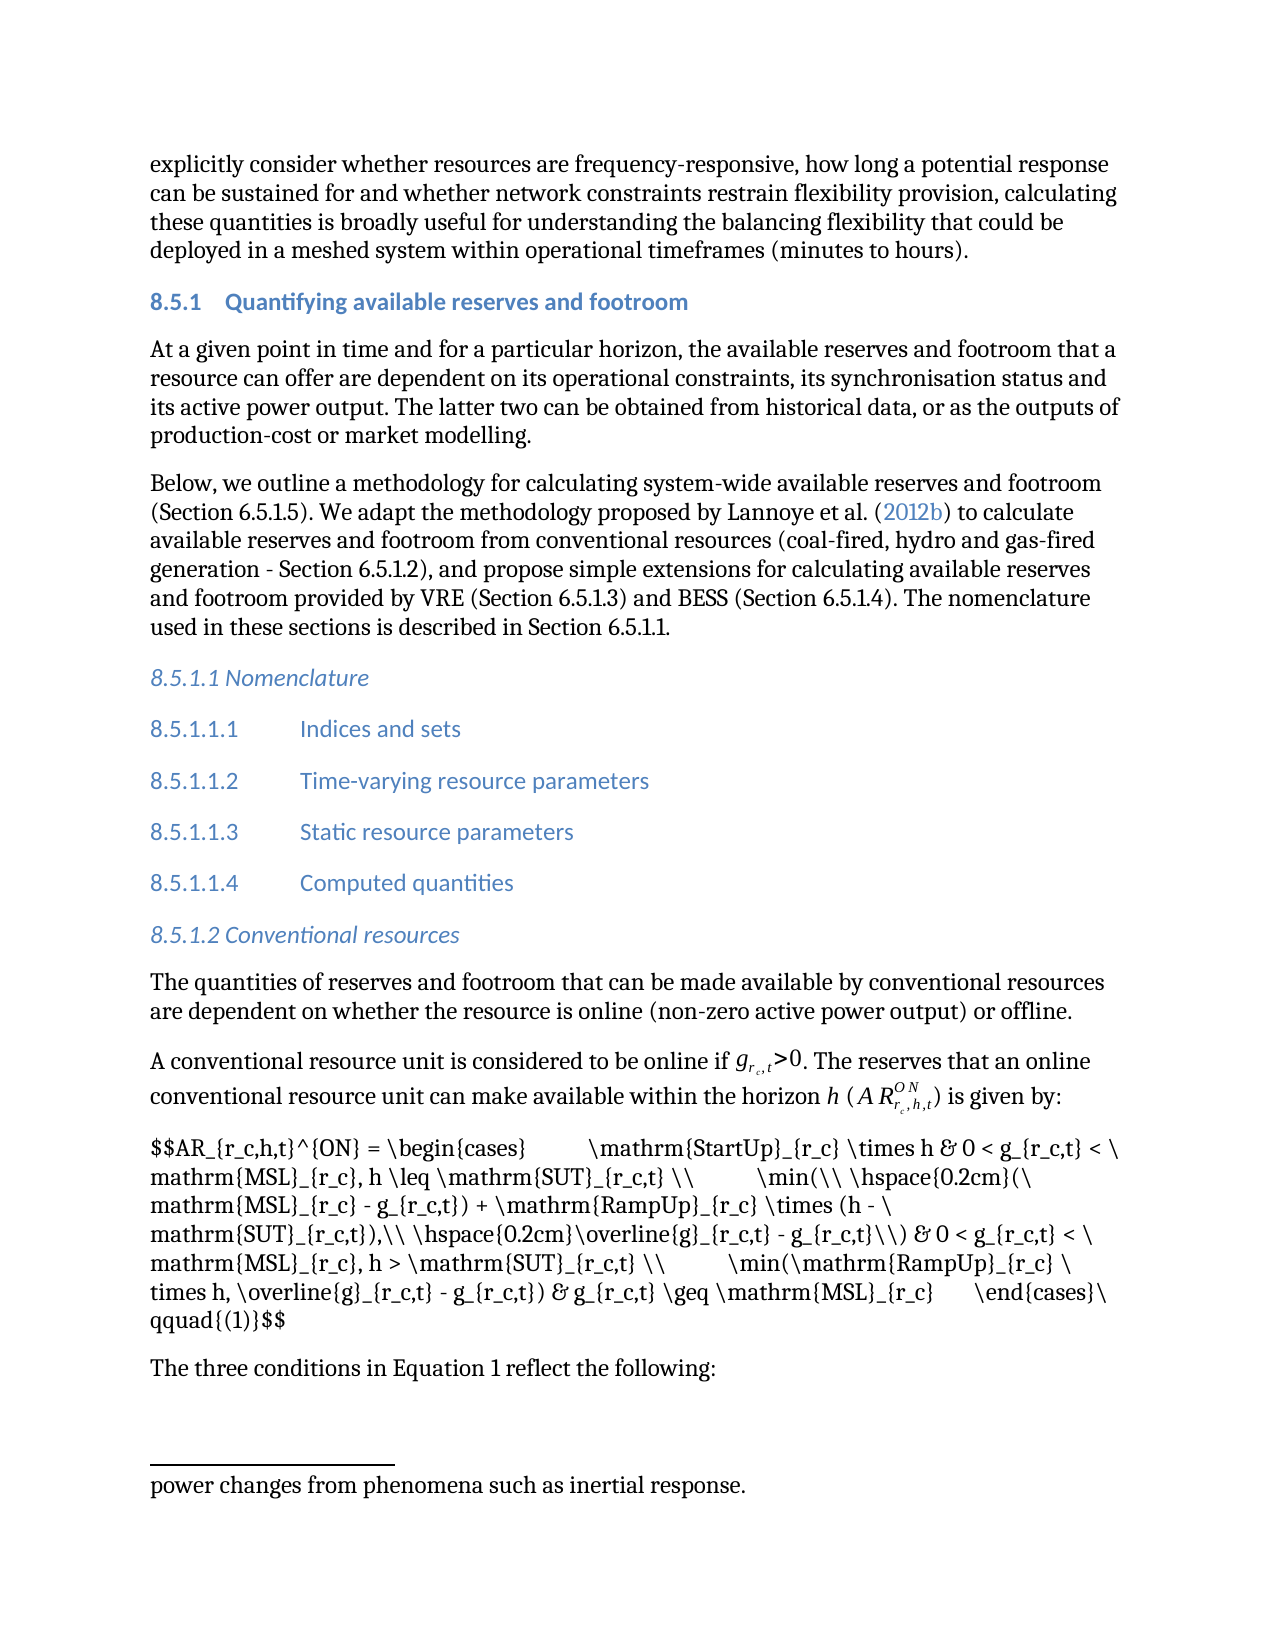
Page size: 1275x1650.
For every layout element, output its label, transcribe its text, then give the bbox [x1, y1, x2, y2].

text $$AR_{r_c,h,t}^{ON} = \begin{cases} \mathrm{StartUp}_{r_c} \times h & 0 < g_{r_c,t} < \mathrm{MSL}_{r_c}, h \leq \mathrm{SUT}_{r_c,t} \\ \min(\\ \hspace{0.2cm}(\mathrm{MSL}_{r_c} - g_{r_c,t}) + \mathrm{RampUp}_{r_c} \times (h - \mathrm{SUT}_{r_c,t}),\\ \hspace{0.2cm}\overline{g}_{r_c,t} - g_{r_c,t}\\) & 0 < g_{r_c,t} < \mathrm{MSL}_{r_c}, h > \mathrm{SUT}_{r_c,t} \\ \min(\mathrm{RampUp}_{r_c} \times h, \overline{g}_{r_c,t} - g_{r_c,t}) & g_{r_c,t} \geq \mathrm{MSL}_{r_c} \end{cases}\qquad{(1)}$$ [150, 1134, 1125, 1335]
text A conventional resource unit is considered to be online if . The reserves that an online conventional resource unit can make available within the horizon () is given by: [150, 1044, 1125, 1115]
subtitle 8.5.1.2 Conventional resources [150, 919, 1125, 949]
subtitle 8.5.1.1.3 Static resource parameters [150, 816, 1125, 847]
subtitle 8.5.1.1.1 Indices and sets [150, 713, 1125, 744]
text At a given point in time and for a particular horizon, the available reserves and footroom that a resource can offer are dependent on its operational constraints, its synchronisation status and its active power output. The latter two can be obtained from historical data, or as the outputs of production-cost or market modelling. [150, 335, 1125, 450]
text The quantities of reserves and footroom that can be made available by conventional resources are dependent on whether the resource is online (non-zero active power output) or offline. [150, 968, 1125, 1026]
text Below, we outline a methodology for calculating system-wide available reserves and footroom (Section 6.5.1.5). We adapt the methodology proposed by Lannoye et al. (2012b) to calculate available reserves and footroom from conventional resources (coal-fired, hydro and gas-fired generation - Section 6.5.1.2), and propose simple extensions for calculating available reserves and footroom provided by VRE (Section 6.5.1.3) and BESS (Section 6.5.1.4). The nomenclature used in these sections is described in Section 6.5.1.1. [150, 469, 1125, 641]
subtitle 8.5.1 Quantifying available reserves and footroom [150, 286, 1125, 316]
text The three conditions in Equation 1 reflect the following: [150, 1354, 1125, 1383]
subtitle 8.5.1.1.2 Time-varying resource parameters [150, 765, 1125, 795]
subtitle 8.5.1.1 Nomenclature [150, 662, 1125, 693]
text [150, 150, 1125, 265]
subtitle 8.5.1.1.4 Computed quantities [150, 868, 1125, 898]
